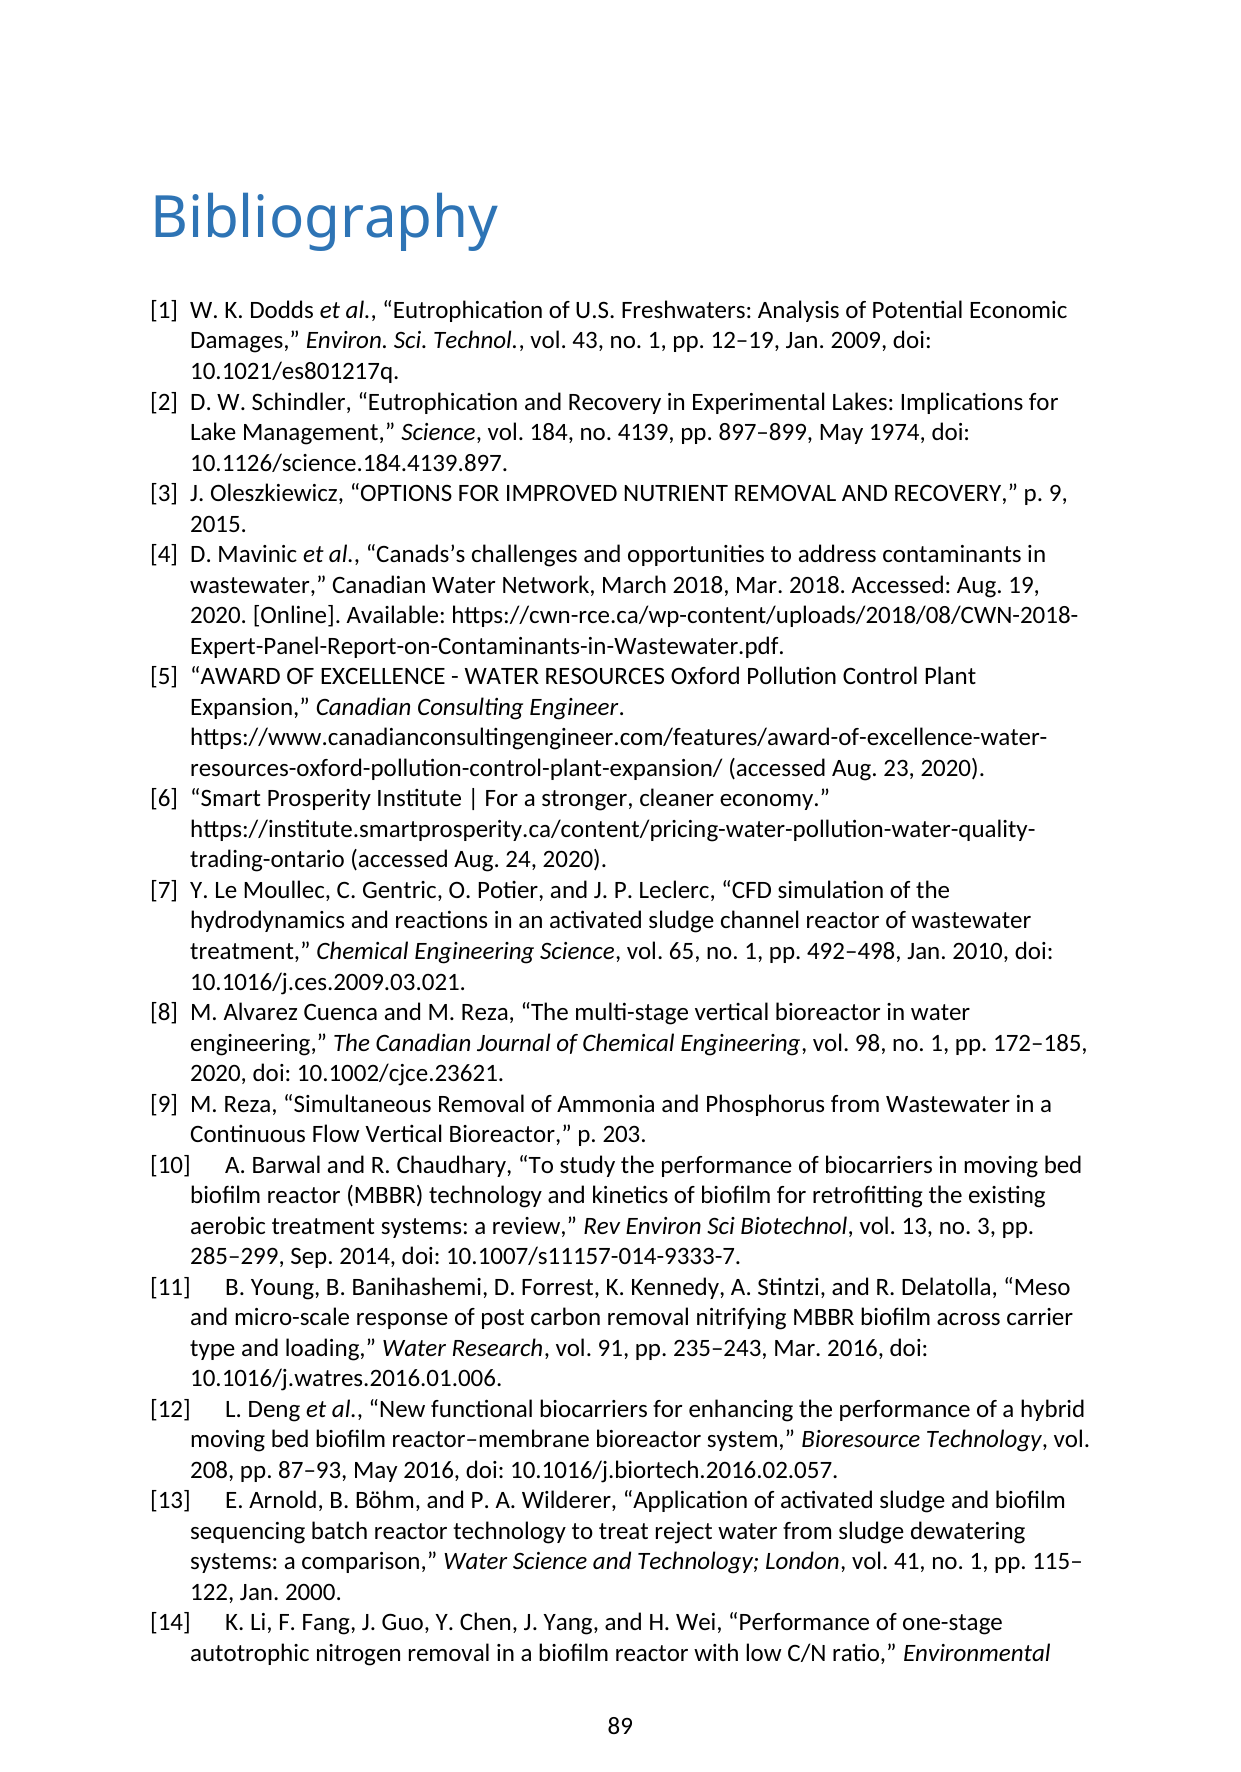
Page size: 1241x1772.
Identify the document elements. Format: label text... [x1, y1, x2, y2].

text [3] J. Oleszkiewicz, “OPTIONS FOR IMPROVED NUTRIENT REMOVAL AND RECOVERY,” p. 9, 2015. [150, 477, 1090, 538]
text [10] A. Barwal and R. Chaudhary, “To study the performance of biocarriers in moving bed biofilm reactor (MBBR) technology and kinetics of biofilm for retrofitting the existing aerobic treatment systems: a review,” Rev Environ Sci Biotechnol, vol. 13, no. 3, pp. 285–299, Sep. 2014, doi: 10.1007/s11157-014-9333-7. [150, 1149, 1090, 1271]
subtitle Bibliography [150, 175, 1090, 254]
text [7] Y. Le Moullec, C. Gentric, O. Potier, and J. P. Leclerc, “CFD simulation of the hydrodynamics and reactions in an activated sludge channel reactor of wastewater treatment,” Chemical Engineering Science, vol. 65, no. 1, pp. 492–498, Jan. 2010, doi: 10.1016/j.ces.2009.03.021. [150, 874, 1090, 996]
text [12] L. Deng et al., “New functional biocarriers for enhancing the performance of a hybrid moving bed biofilm reactor–membrane bioreactor system,” Bioresource Technology, vol. 208, pp. 87–93, May 2016, doi: 10.1016/j.biortech.2016.02.057. [150, 1393, 1090, 1484]
text [2] D. W. Schindler, “Eutrophication and Recovery in Experimental Lakes: Implications for Lake Management,” Science, vol. 184, no. 4139, pp. 897–899, May 1974, doi: 10.1126/science.184.4139.897. [150, 386, 1090, 477]
text [9] M. Reza, “Simultaneous Removal of Ammonia and Phosphorus from Wastewater in a Continuous Flow Vertical Bioreactor,” p. 203. [150, 1088, 1090, 1149]
text [4] D. Mavinic et al., “Canads’s challenges and opportunities to address contaminants in wastewater,” Canadian Water Network, March 2018, Mar. 2018. Accessed: Aug. 19, 2020. [Online]. Available: https://cwn-rce.ca/wp-content/uploads/2018/08/CWN-2018-Expert-Panel-Report-on-Contaminants-in-Wastewater.pdf. [150, 538, 1090, 660]
text [6] “Smart Prosperity Institute | For a stronger, cleaner economy.” https://institute.smartprosperity.ca/content/pricing-water-pollution-water-quality-trading-ontario (accessed Aug. 24, 2020). [150, 782, 1090, 874]
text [150, 1607, 1090, 1668]
text [11] B. Young, B. Banihashemi, D. Forrest, K. Kennedy, A. Stintzi, and R. Delatolla, “Meso and micro-scale response of post carbon removal nitrifying MBBR biofilm across carrier type and loading,” Water Research, vol. 91, pp. 235–243, Mar. 2016, doi: 10.1016/j.watres.2016.01.006. [150, 1271, 1090, 1393]
text [13] E. Arnold, B. Böhm, and P. A. Wilderer, “Application of activated sludge and biofilm sequencing batch reactor technology to treat reject water from sludge dewatering systems: a comparison,” Water Science and Technology; London, vol. 41, no. 1, pp. 115–122, Jan. 2000. [150, 1484, 1090, 1607]
text [5] “AWARD OF EXCELLENCE - WATER RESOURCES Oxford Pollution Control Plant Expansion,” Canadian Consulting Engineer. https://www.canadianconsultingengineer.com/features/award-of-excellence-water-resources-oxford-pollution-control-plant-expansion/ (accessed Aug. 23, 2020). [150, 660, 1090, 782]
text [8] M. Alvarez Cuenca and M. Reza, “The multi-stage vertical bioreactor in water engineering,” The Canadian Journal of Chemical Engineering, vol. 98, no. 1, pp. 172–185, 2020, doi: 10.1002/cjce.23621. [150, 996, 1090, 1088]
text [1] W. K. Dodds et al., “Eutrophication of U.S. Freshwaters: Analysis of Potential Economic Damages,” Environ. Sci. Technol., vol. 43, no. 1, pp. 12–19, Jan. 2009, doi: 10.1021/es801217q. [150, 294, 1090, 386]
